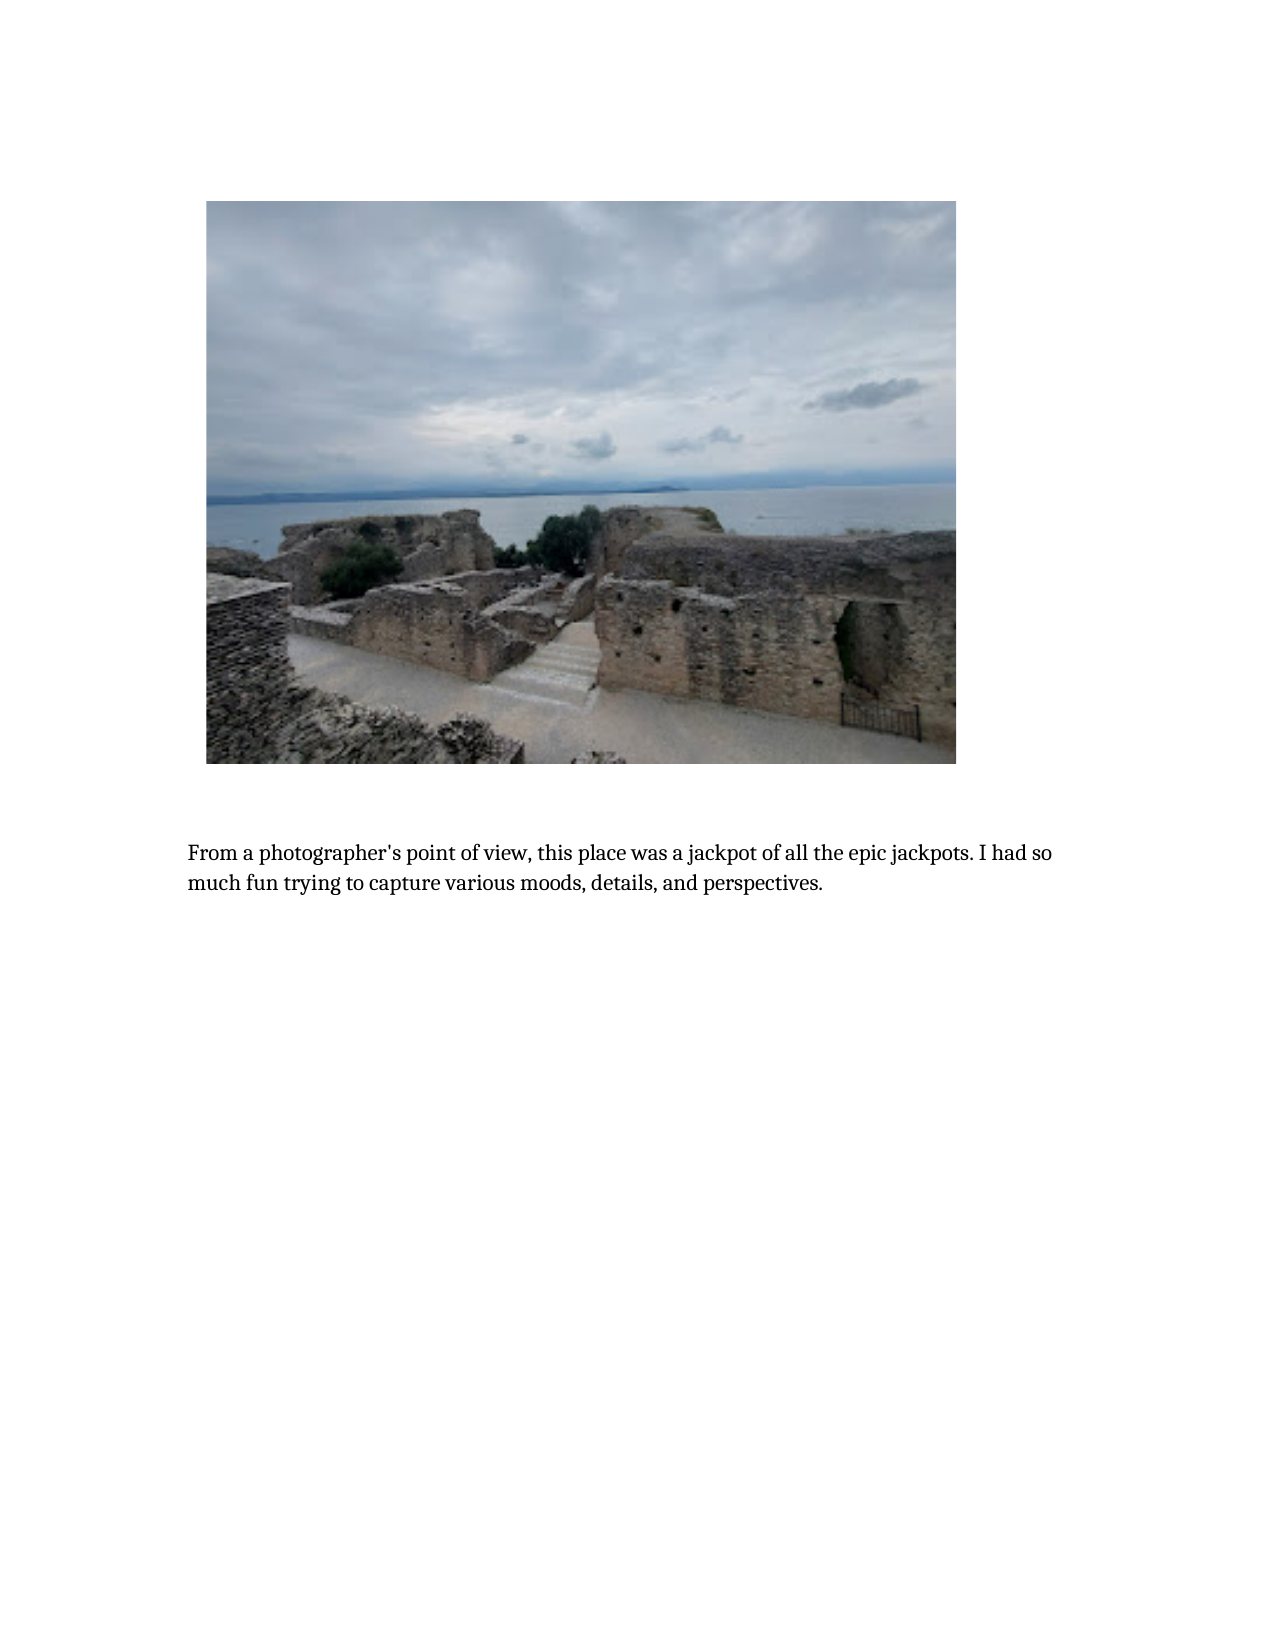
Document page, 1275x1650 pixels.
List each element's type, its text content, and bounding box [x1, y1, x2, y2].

picture [206, 201, 957, 764]
text From a photographer's point of view, this place was a jackpot of all the epic jackpots. I had so much fun trying to capture various moods, details, and perspectives. [187, 839, 1087, 896]
